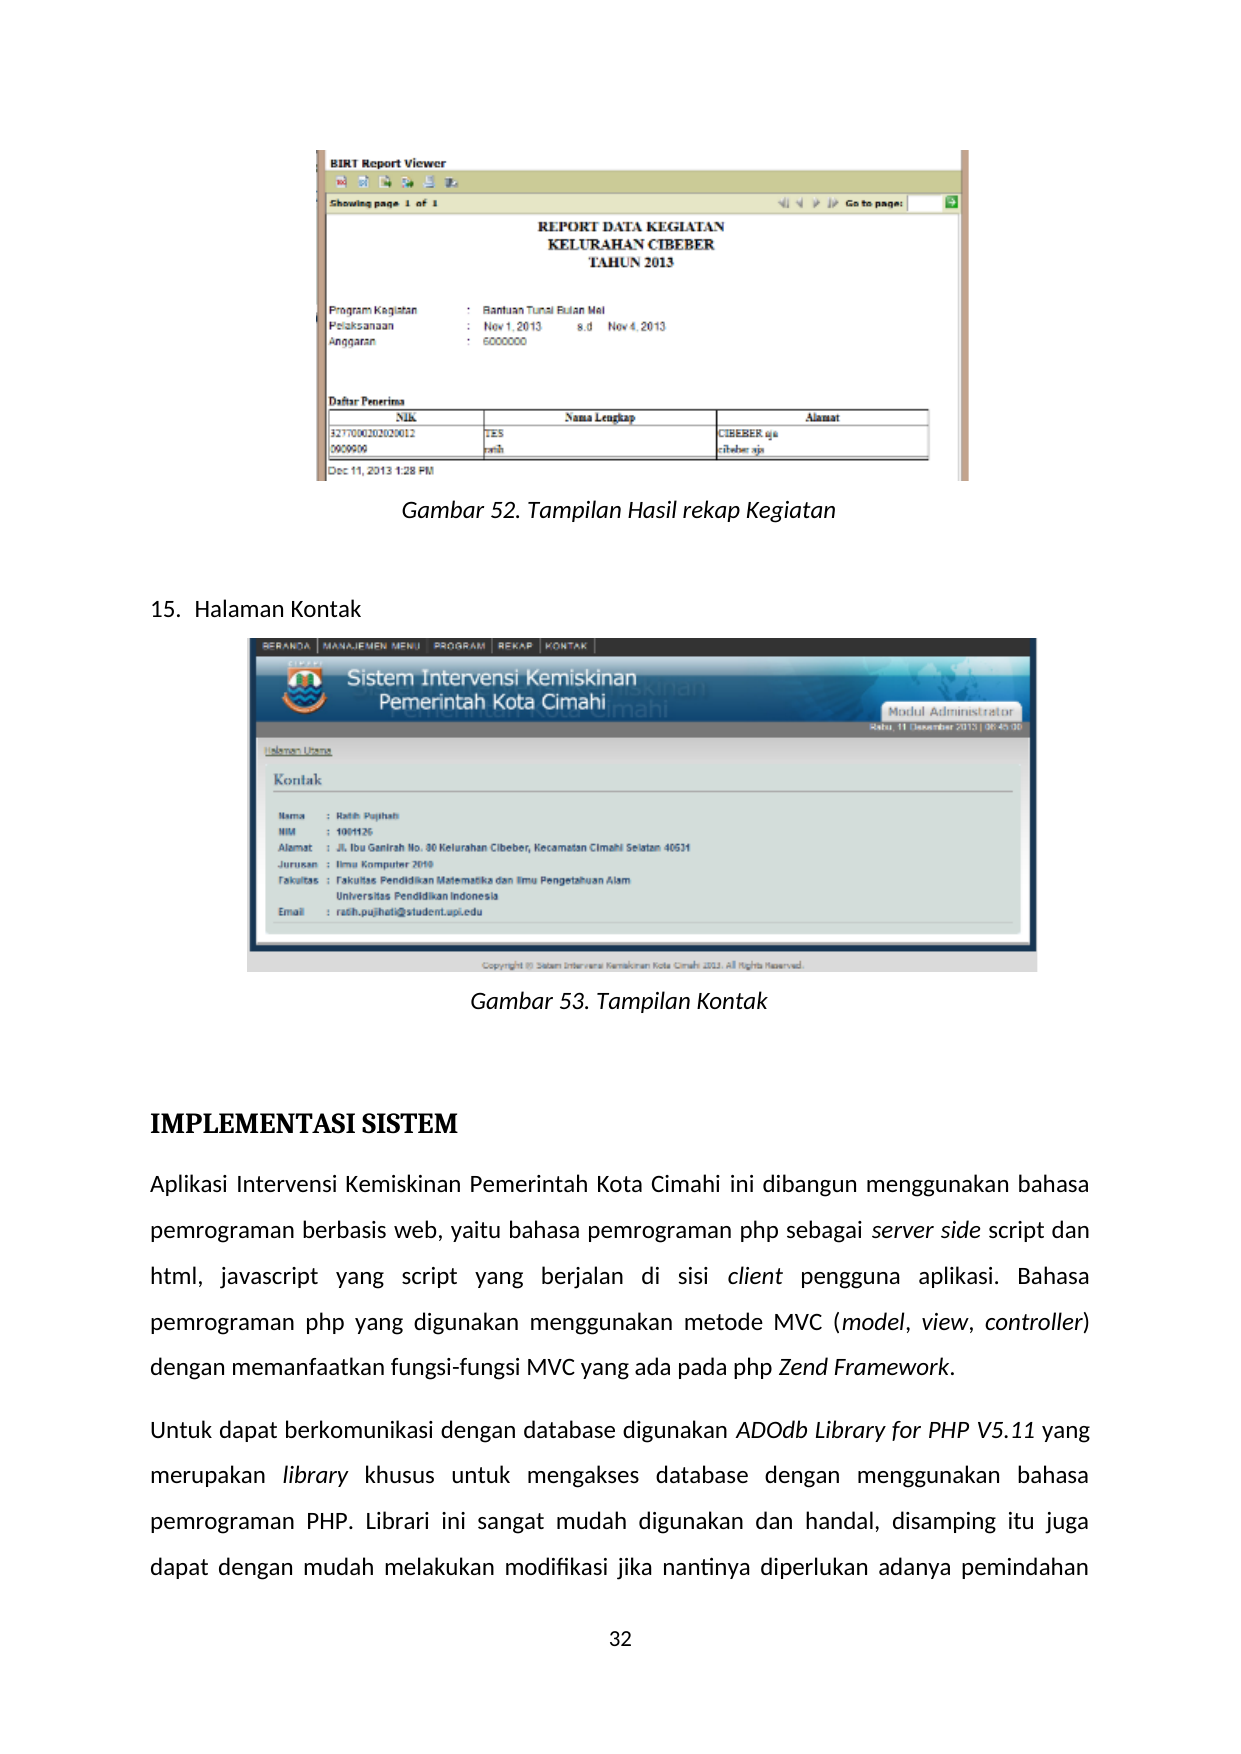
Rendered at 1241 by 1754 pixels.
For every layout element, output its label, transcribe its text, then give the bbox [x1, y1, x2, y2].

text Gambar 53. Tampilan Kontak [150, 985, 1090, 1016]
text Gambar 52. Tampilan Hasil rekap Kegiatan [150, 494, 1090, 525]
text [150, 1414, 1090, 1582]
picture [316, 150, 969, 481]
text Aplikasi Intervensi Kemiskinan Pemerintah Kota Cimahi ini dibangun menggunakan bahasa pemrograman berbasis web, yaitu bahasa pemrograman php sebagai server side script dan html, javascript yang script yang berjalan di sisi client pengguna aplikasi. Bahasa pemrograman php yang digunakan menggunakan metode MVC (model, view, controller) dengan memanfaatkan fungsi-fungsi MVC yang ada pada php Zend Framework. [150, 1168, 1090, 1382]
picture [247, 638, 1038, 972]
subtitle IMPLEMENTASI SISTEM [150, 1107, 1090, 1141]
list Halaman Kontak [150, 593, 1090, 623]
